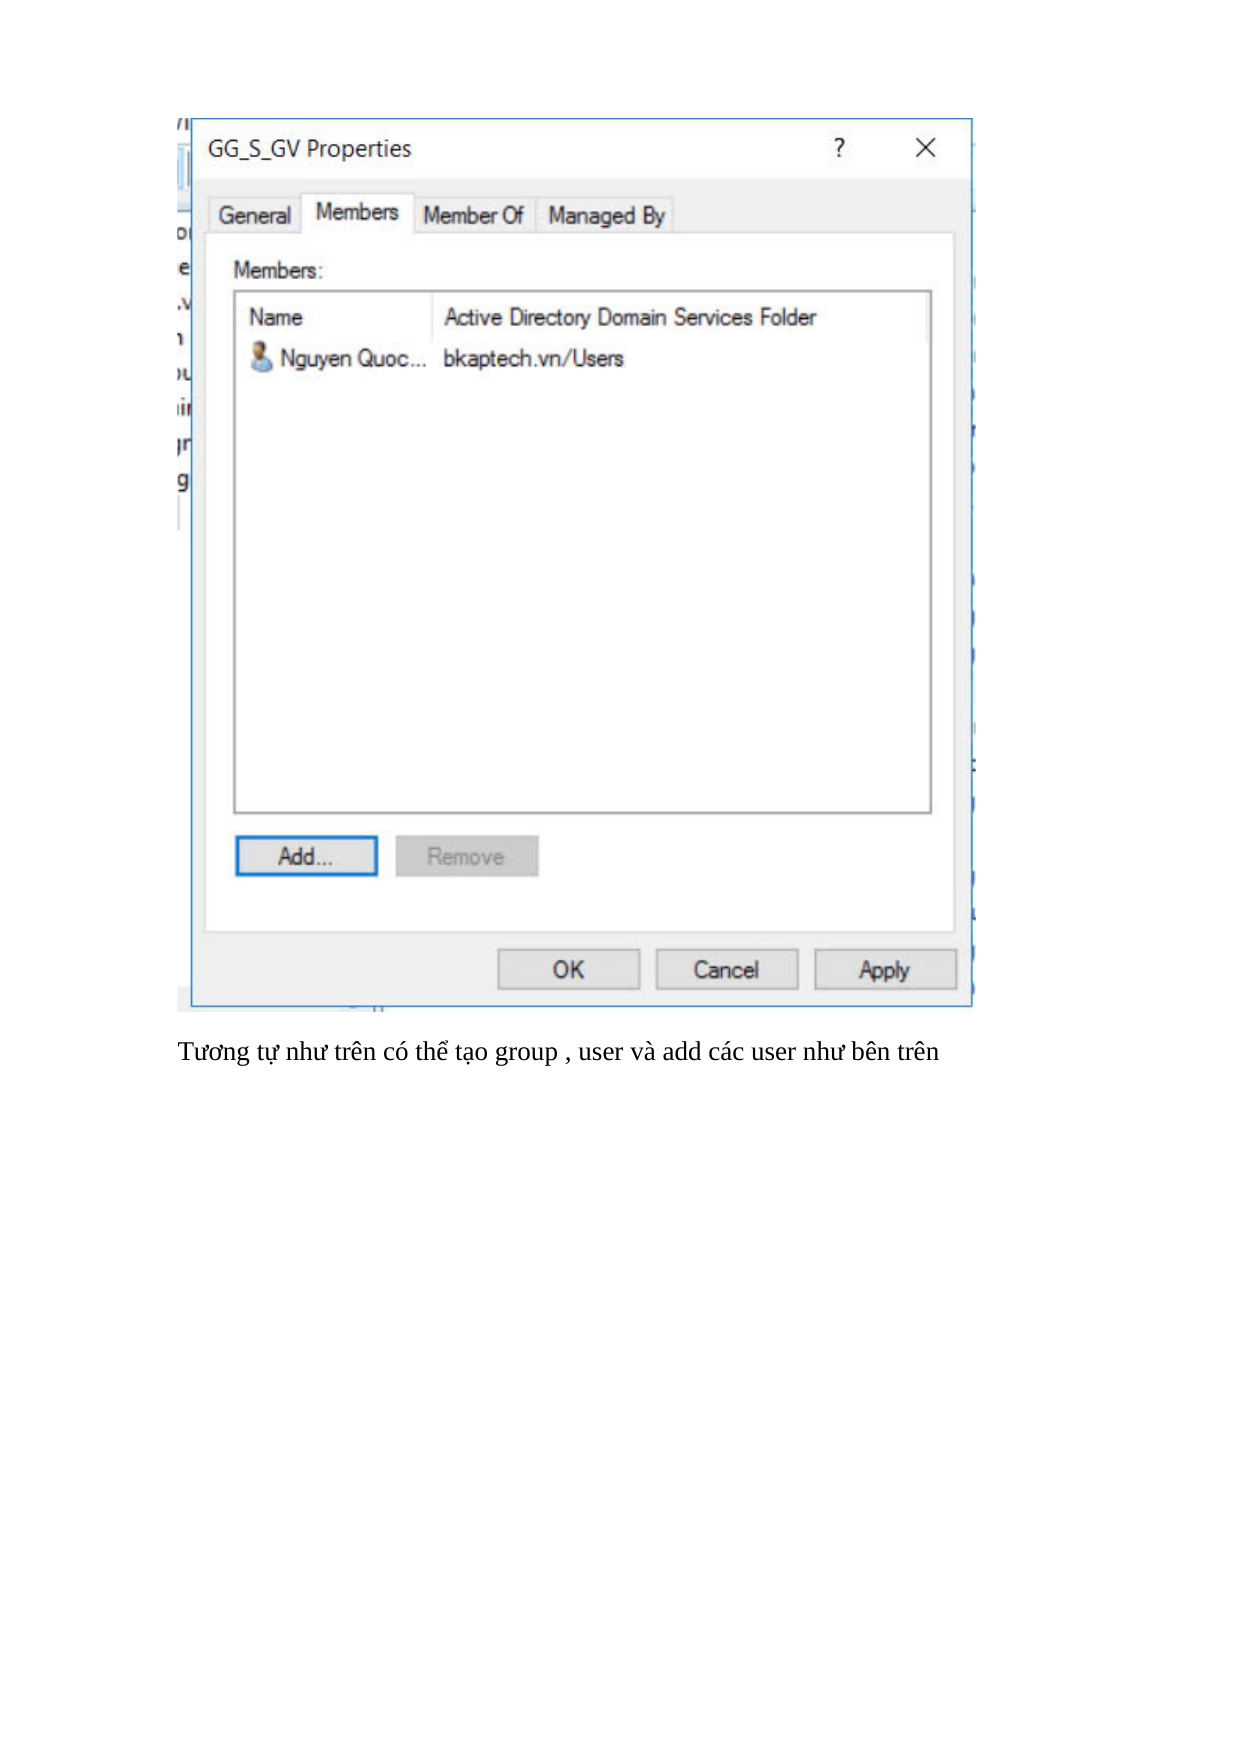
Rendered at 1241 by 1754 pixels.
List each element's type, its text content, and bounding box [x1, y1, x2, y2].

picture [177, 118, 976, 1012]
text Tương tự như trên có thể tạo group , user và add các user như bên trên [177, 1035, 1122, 1066]
